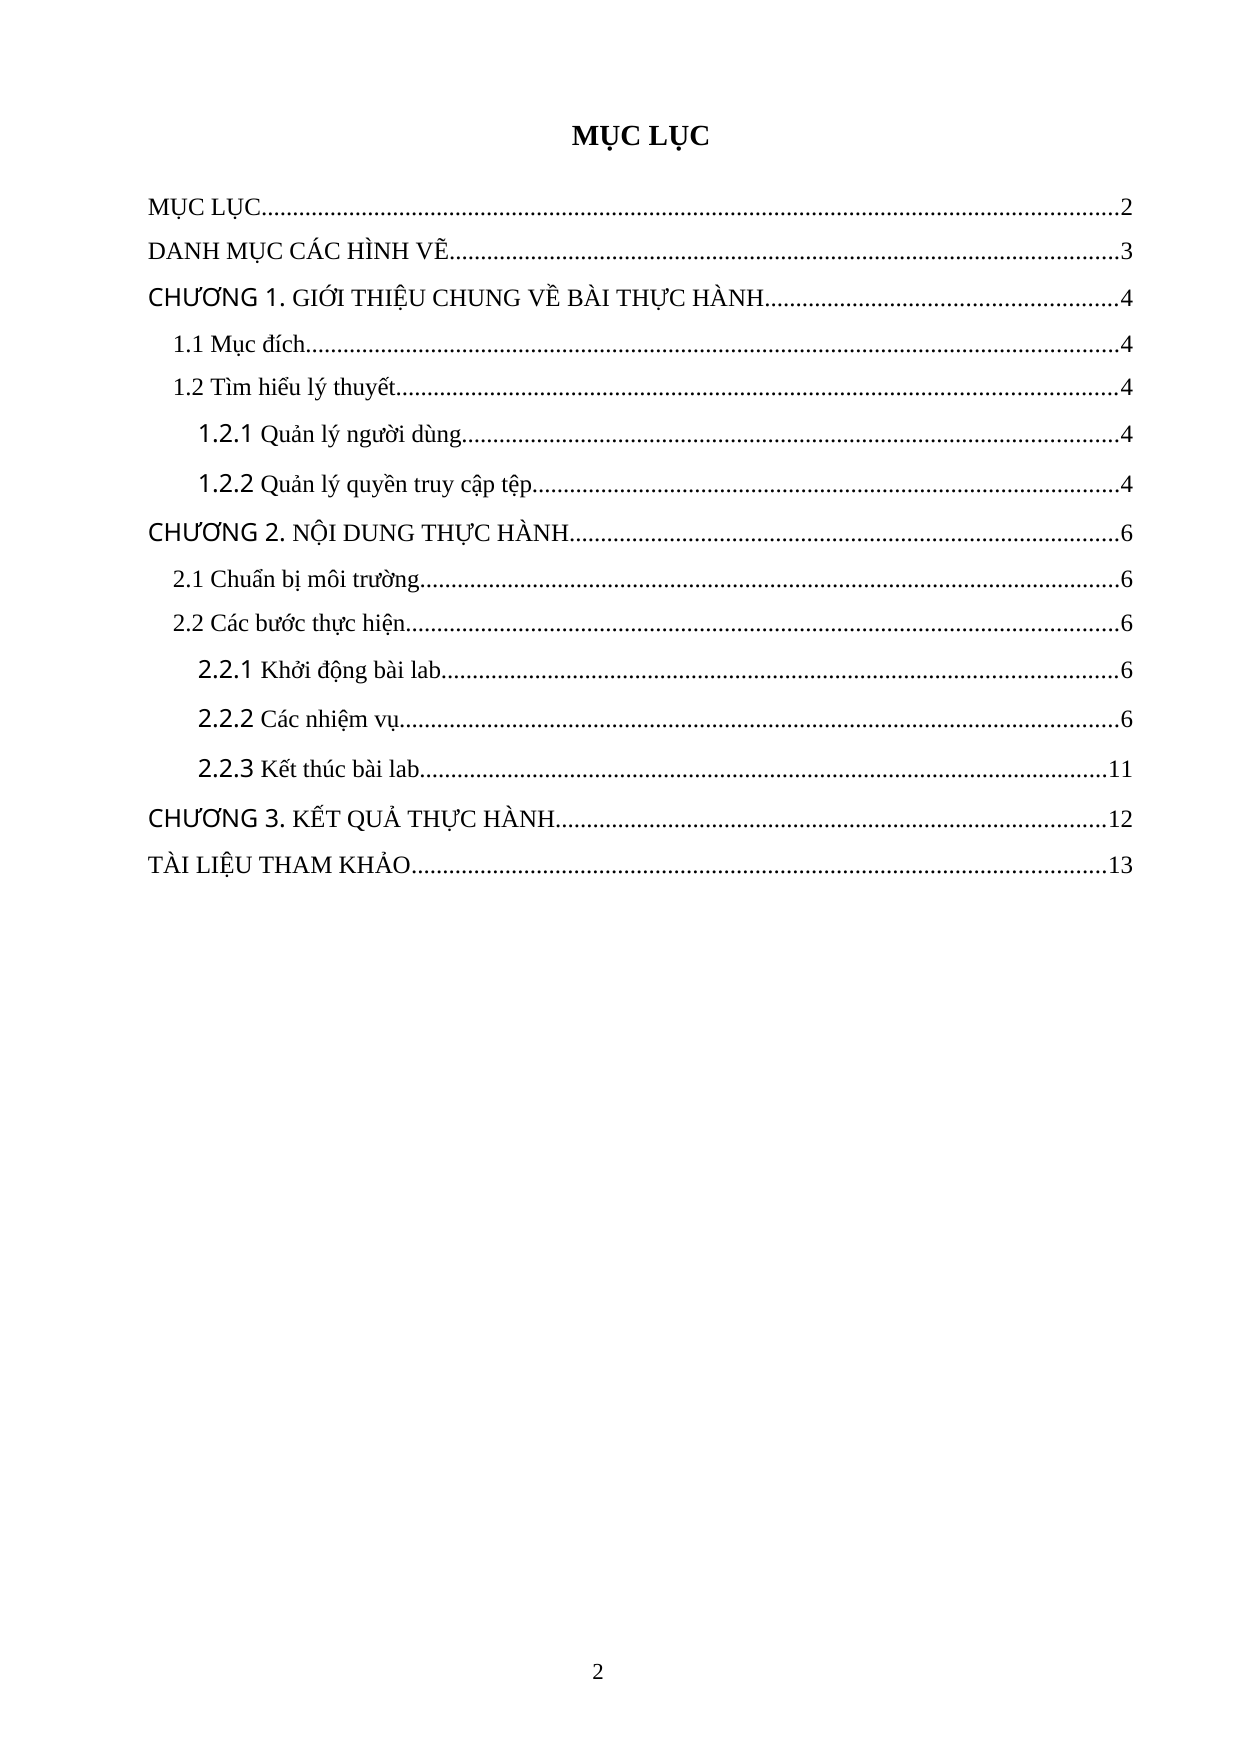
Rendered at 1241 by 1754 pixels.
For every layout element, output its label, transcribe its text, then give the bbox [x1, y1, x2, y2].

text CHƯƠNG 3. KẾT QUẢ THỰC HÀNH 12 [148, 800, 1134, 834]
text 2.2.3 Kết thúc bài lab 11 [198, 751, 1134, 785]
text CHƯƠNG 2. NỘI DUNG THỰC HÀNH 6 [148, 515, 1134, 549]
text MỤC LỤC 2 [148, 192, 1134, 221]
text 1.2.2 Quản lý quyền truy cập tệp 4 [198, 465, 1134, 499]
text 1.2.1 Quản lý người dùng 4 [198, 416, 1134, 450]
text 2.1 Chuẩn bị môi trường 6 [173, 564, 1134, 593]
text DANH MỤC CÁC HÌNH VẼ 3 [148, 236, 1134, 265]
text 1.2 Tìm hiểu lý thuyết 4 [173, 372, 1134, 401]
text 1.1 Mục đích 4 [173, 329, 1134, 358]
text MỤC LỤC [148, 118, 1134, 152]
text 2.2.1 Khởi động bài lab 6 [198, 651, 1134, 686]
text 2.2 Các bước thực hiện 6 [173, 608, 1134, 637]
text 2.2.2 Các nhiệm vụ 6 [198, 701, 1134, 735]
text TÀI LIỆU THAM KHẢO 13 [148, 850, 1134, 878]
text CHƯƠNG 1. GIỚI THIỆU CHUNG VỀ BÀI THỰC HÀNH 4 [148, 279, 1134, 313]
